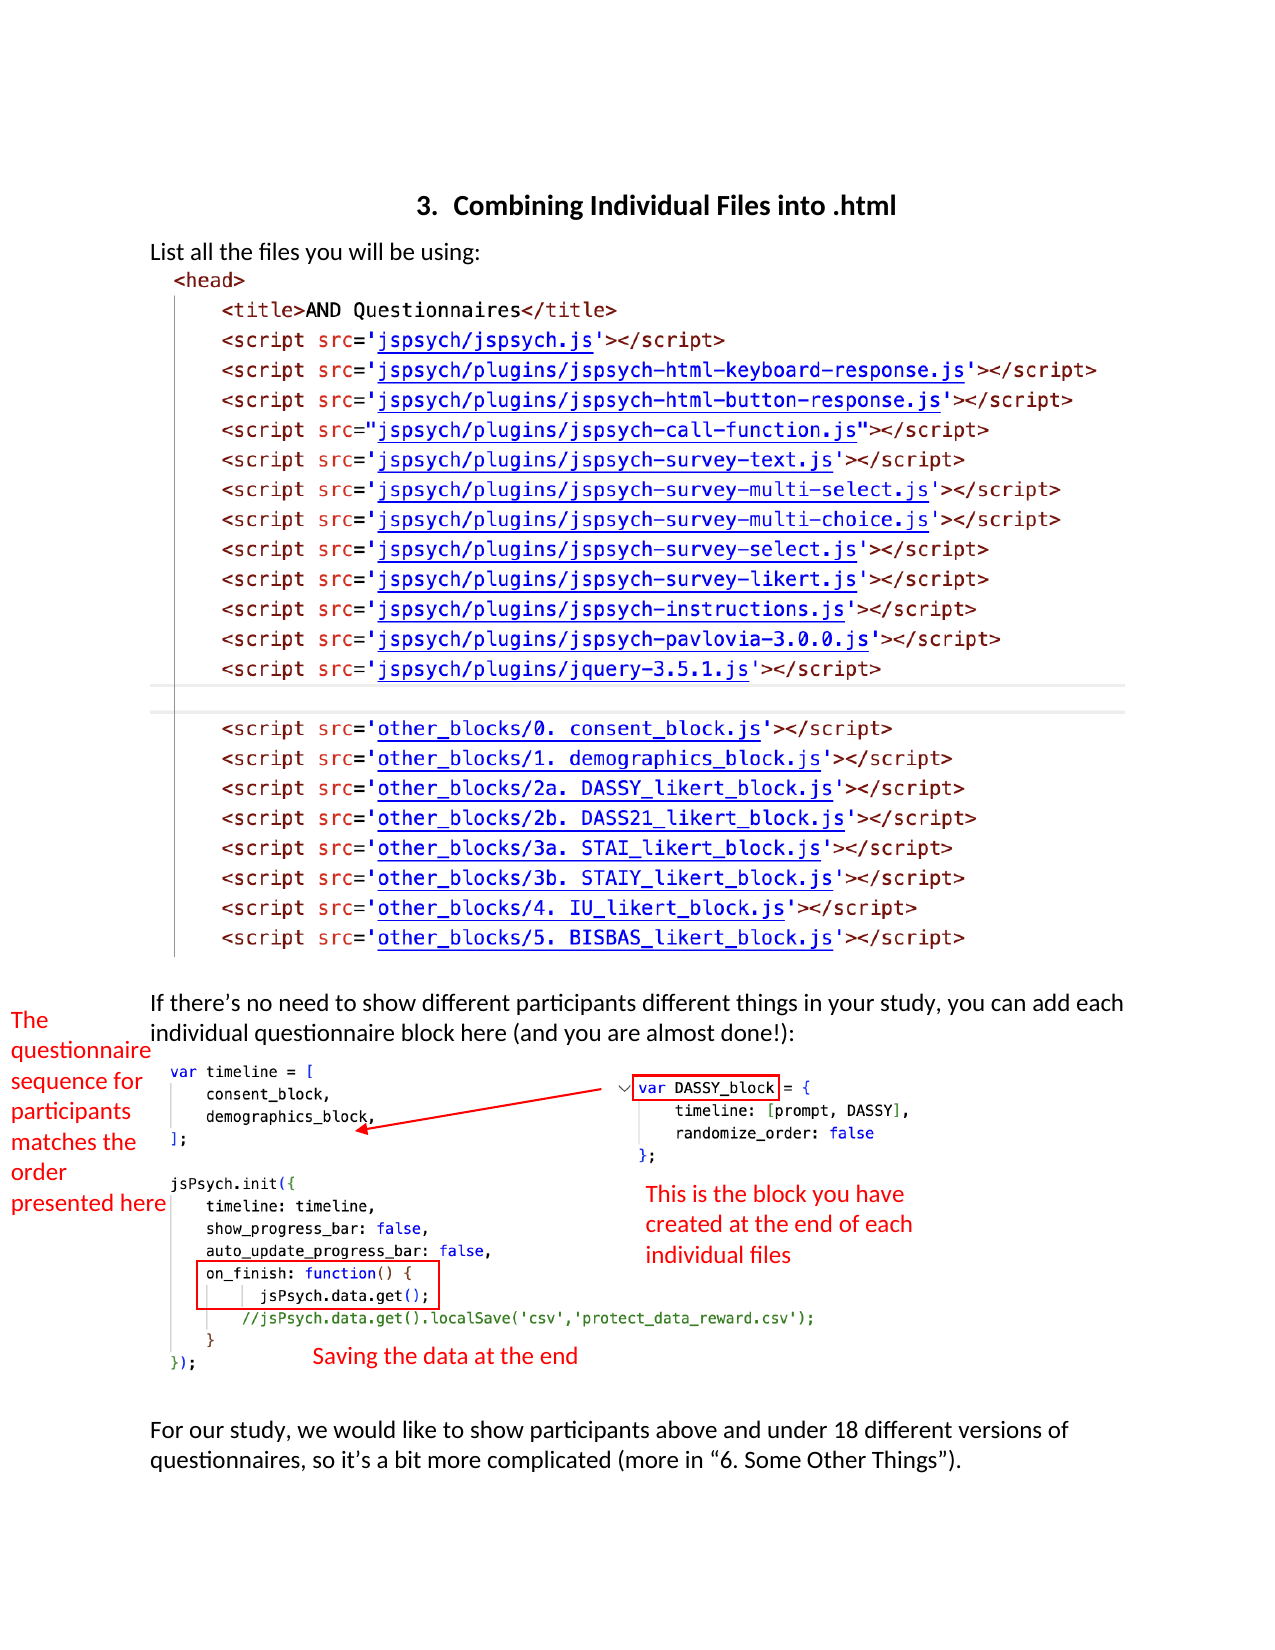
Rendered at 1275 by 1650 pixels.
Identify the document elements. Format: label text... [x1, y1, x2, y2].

picture [150, 1053, 1011, 1384]
text For our study, we would like to show participants above and under 18 different versions of questionnaires, so it’s a bit more complicated (more in “6. Some Other Things”). [150, 1414, 1125, 1475]
text List all the files you will be using: [150, 236, 1125, 266]
picture [150, 266, 1125, 957]
subtitle Combining Individual Files into .html [187, 187, 1125, 223]
text If there’s no need to show different participants different things in your study, you can add each individual questionnaire block here (and you are almost done!): [150, 987, 1125, 1048]
